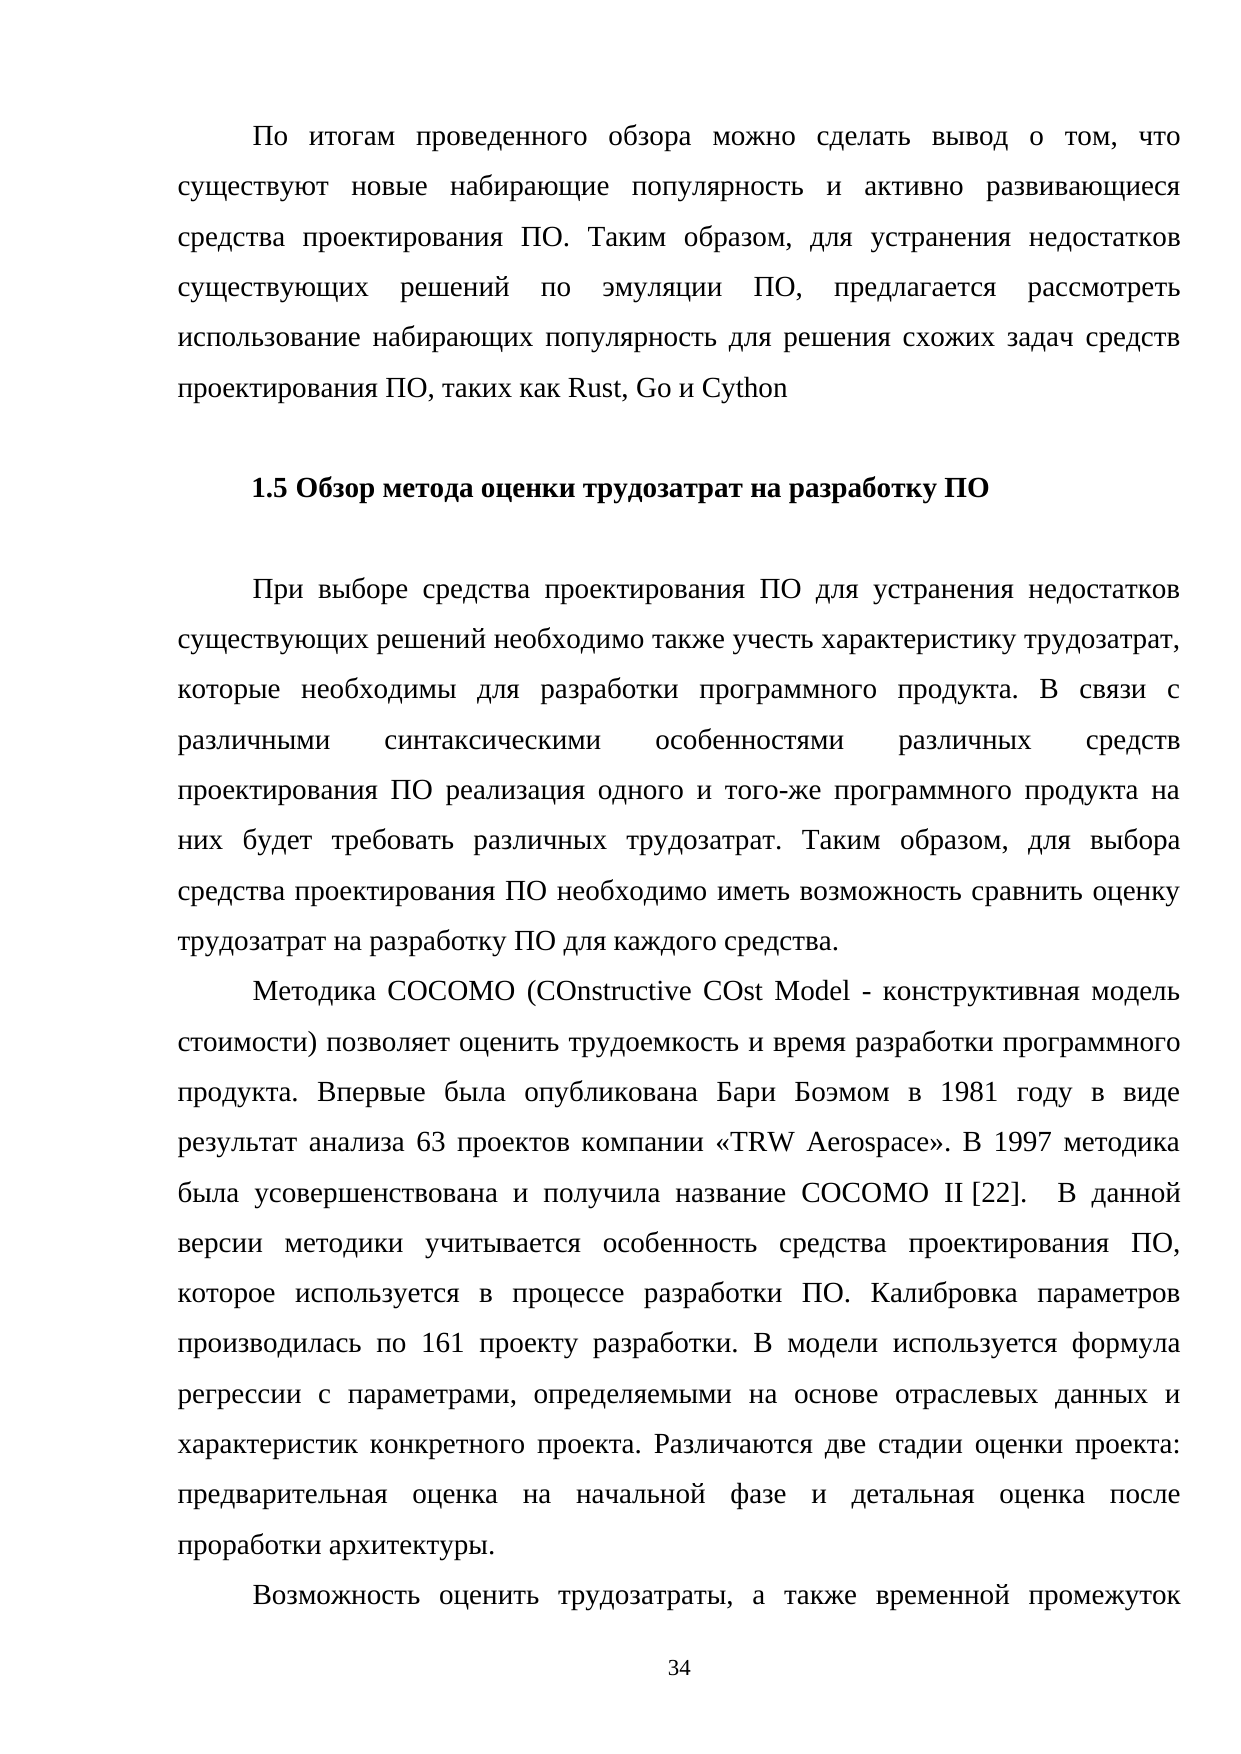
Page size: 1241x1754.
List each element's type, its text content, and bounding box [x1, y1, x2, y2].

text При выборе средства проектирования ПО для устранения недостатков существующих решений необходимо также учесть характеристику трудозатрат, которые необходимы для разработки программного продукта. В связи с различными синтаксическими особенностями различных средств проектирования ПО реализация одного и того-же программного продукта на них будет требовать различных трудозатрат. Таким образом, для выбора средства проектирования ПО необходимо иметь возможность сравнить оценку трудозатрат на разработку ПО для каждого средства. [177, 571, 1181, 957]
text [177, 1577, 1181, 1611]
text Методика COCOMO (COnstructive COst Model - конструктивная модель стоимости) позволяет оценить трудоемкость и время разработки программного продукта. Впервые была опубликована Бари Боэмом в 1981 году в виде результат анализа 63 проектов компании «TRW Aerospace». В 1997 методика была усовершенствована и получила название COCOMO II [22]. В данной версии методики учитывается особенность средства проектирования ПО, которое используется в процессе разработки ПО. Калибровка параметров производилась по 161 проекту разработки. В модели используется формула регрессии с параметрами, определяемыми на основе отраслевых данных и характеристик конкретного проекта. Различаются две стадии оценки проекта: предварительная оценка на начальной фазе и детальная оценка после проработки архитектуры. [177, 973, 1181, 1560]
text 1.5 Обзор метода оценки трудозатрат на разработку ПО [251, 470, 1181, 504]
text По итогам проведенного обзора можно сделать вывод о том, что существуют новые набирающие популярность и активно развивающиеся средства проектирования ПО. Таким образом, для устранения недостатков существующих решений по эмуляции ПО, предлагается рассмотреть использование набирающих популярность для решения схожих задач средств проектирования ПО, таких как Rust, Go и Cython [177, 118, 1181, 403]
